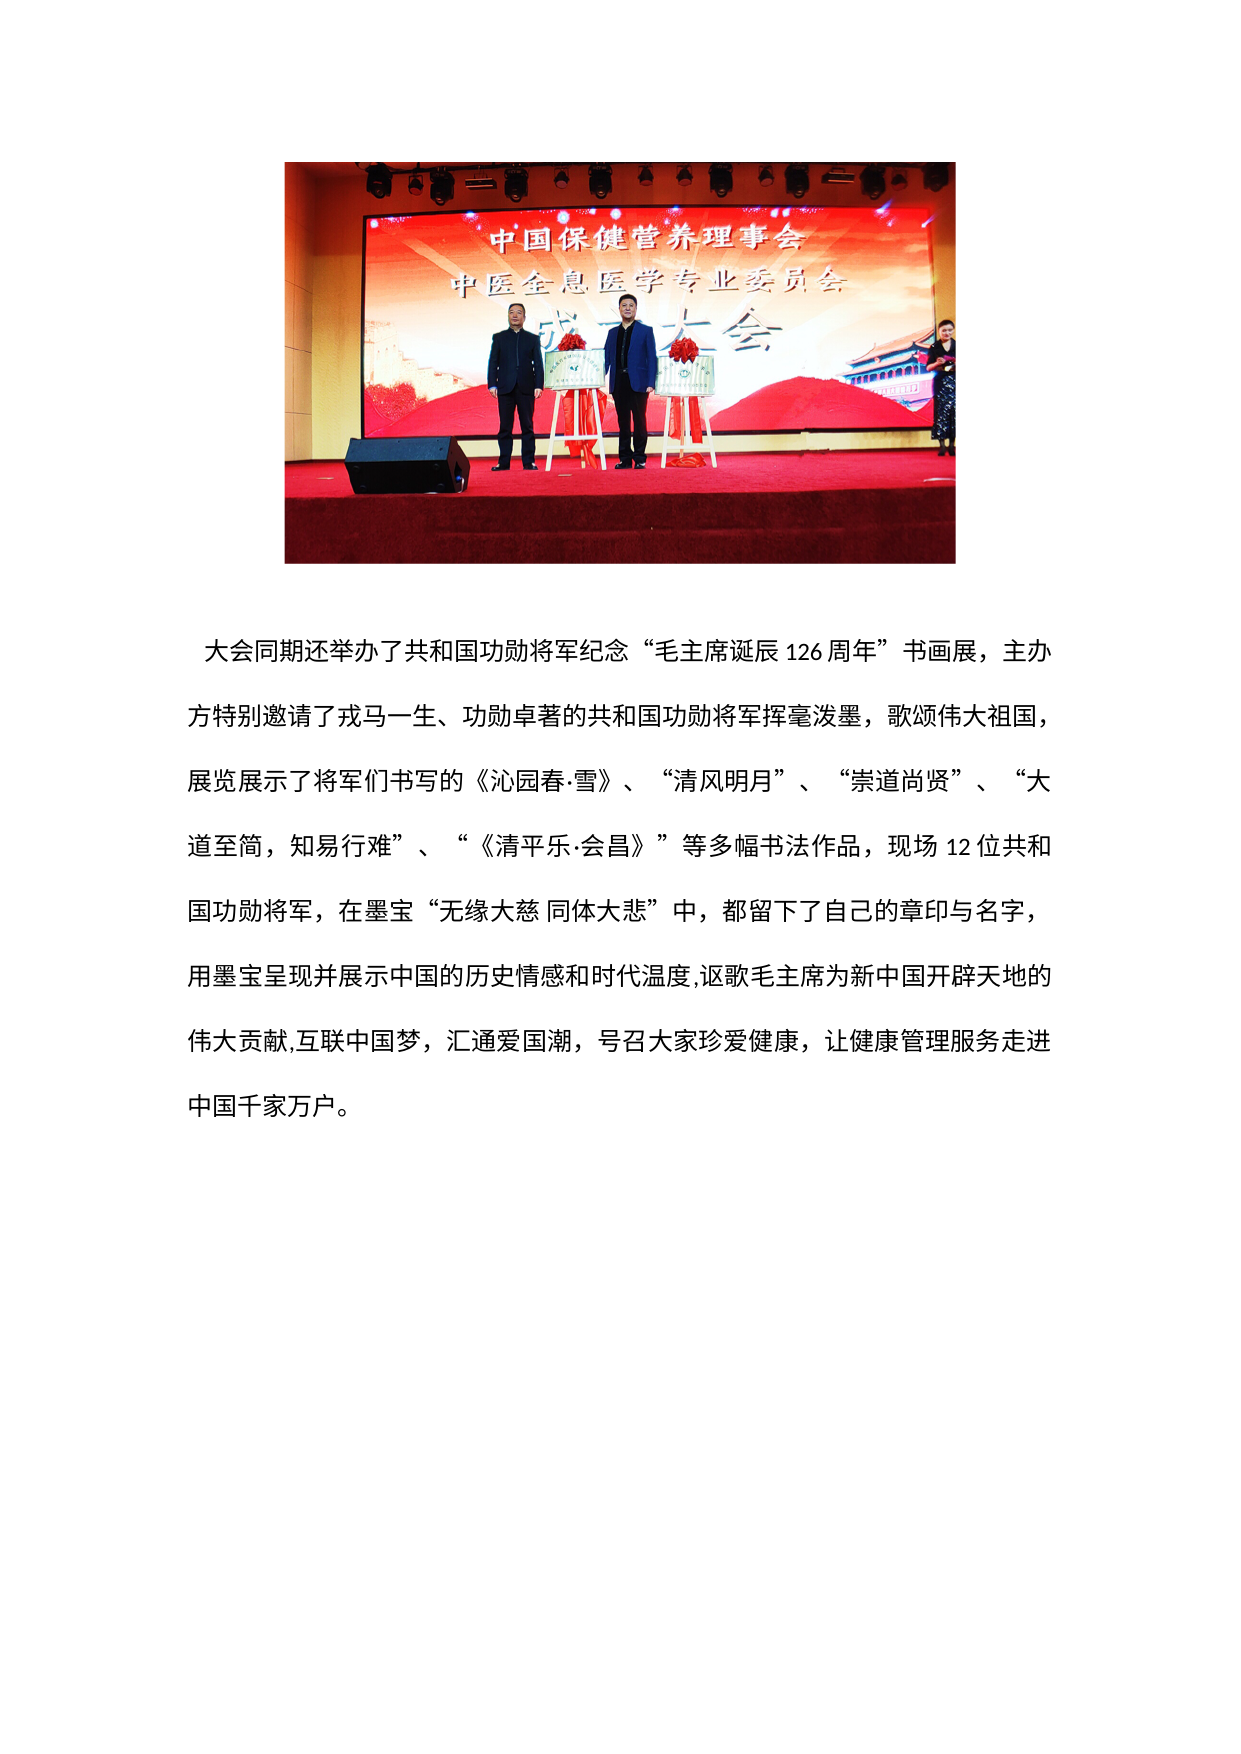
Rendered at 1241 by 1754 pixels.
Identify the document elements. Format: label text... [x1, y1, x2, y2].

text 展览展示了将军们书写的《沁园春·雪》、“清风明月”、“崇道尚贤”、“大道至简，知易行难”、“《清平乐·会昌》”等多幅书法作品，现场12位共和国功勋将军，在墨宝“无缘大慈 同体大悲”中，都留下了自己的章印与名字，用墨宝呈现并展示中国的历史情感和时代温度,讴歌毛主席为新中国开辟天地的伟大贡献,互联中国梦，汇通爱国潮，号召大家珍爱健康，让健康管理服务走进中国千家万户。 [187, 747, 1053, 1137]
text 大会同期还举办了共和国功勋将军纪念“毛主席诞辰126周年”书画展，主办方特别邀请了戎马一生、功勋卓著的共和国功勋将军挥毫泼墨，歌颂伟大祖国， [187, 617, 1053, 747]
picture [284, 162, 956, 564]
